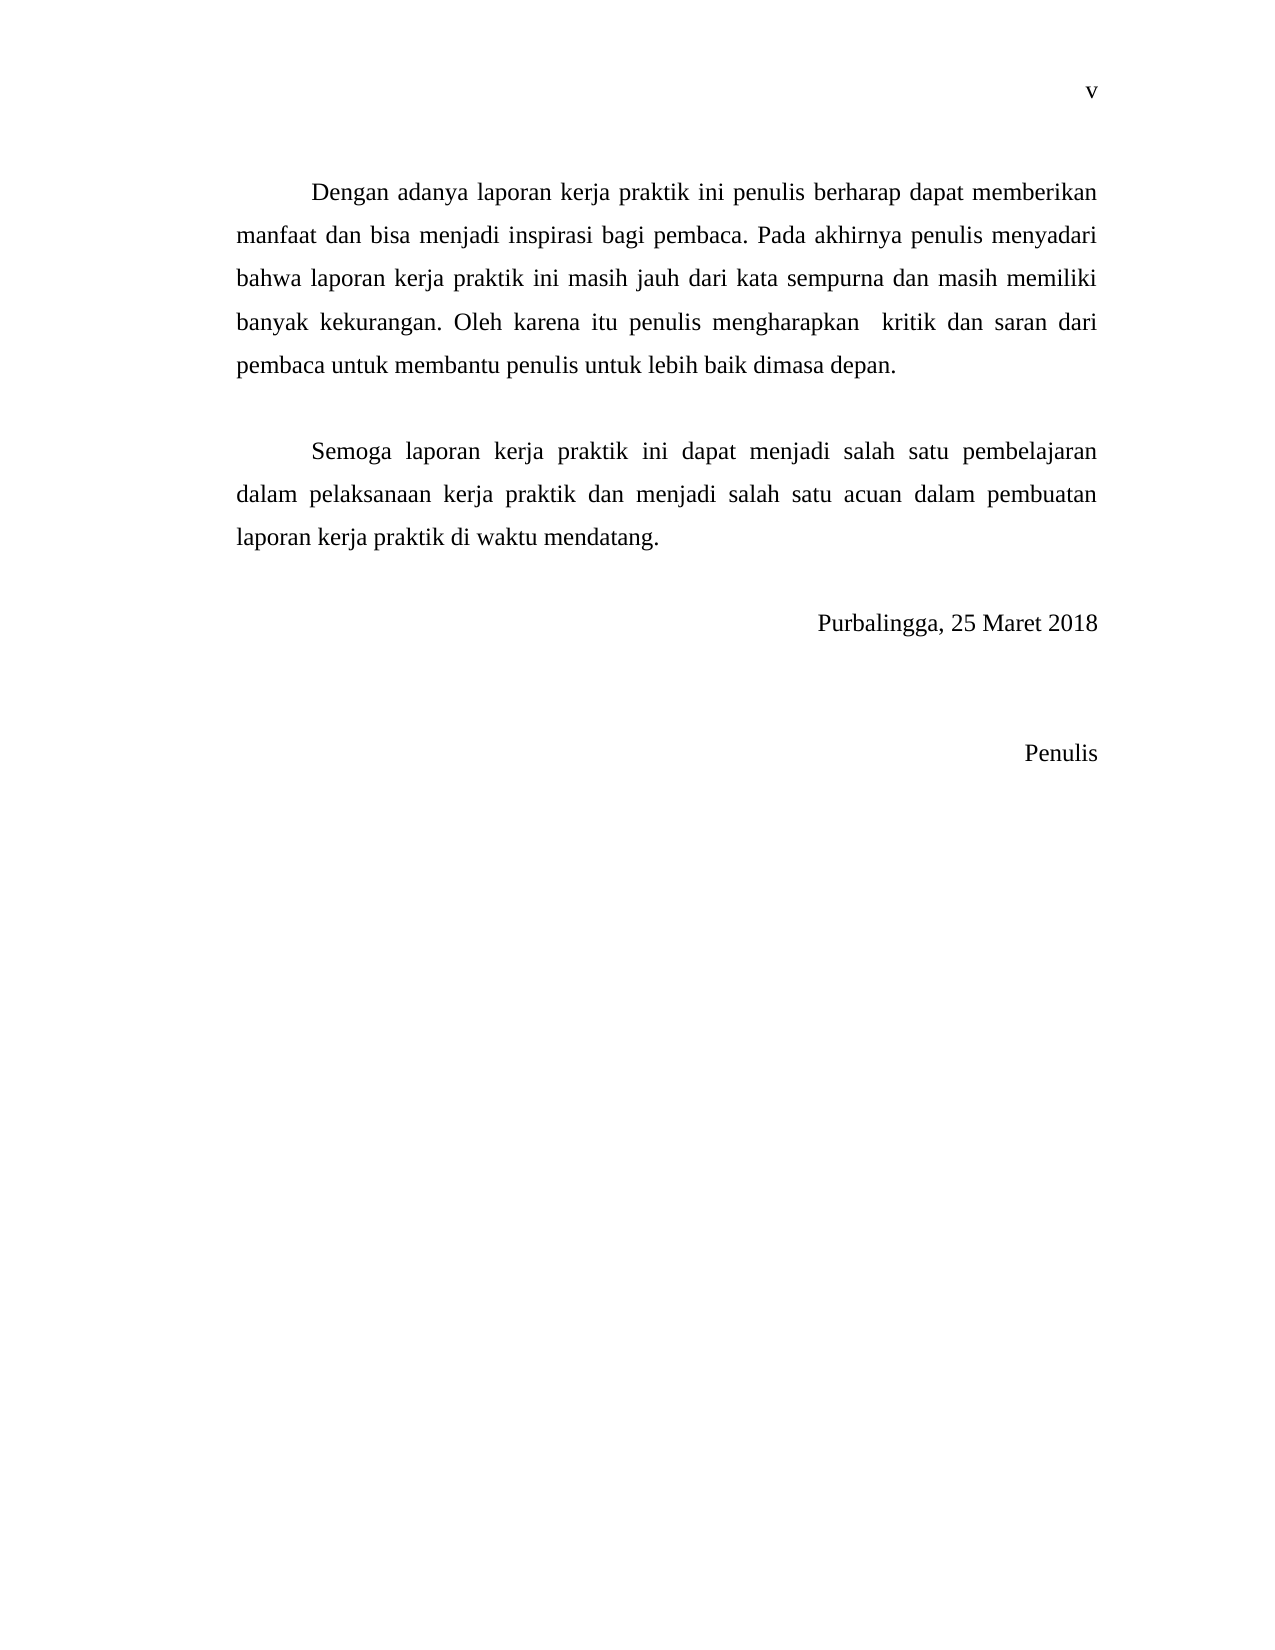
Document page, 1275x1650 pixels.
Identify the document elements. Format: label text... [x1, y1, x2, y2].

text Dengan adanya laporan kerja praktik ini penulis berharap dapat memberikan manfaat dan bisa menjadi inspirasi bagi pembaca. Pada akhirnya penulis menyadari bahwa laporan kerja praktik ini masih jauh dari kata sempurna dan masih memiliki banyak kekurangan. Oleh karena itu penulis mengharapkan kritik dan saran dari pembaca untuk membantu penulis untuk lebih baik dimasa depan. [236, 177, 1098, 378]
text Penulis [236, 738, 1098, 767]
text Semoga laporan kerja praktik ini dapat menjadi salah satu pembelajaran dalam pelaksanaan kerja praktik dan menjadi salah satu acuan dalam pembuatan laporan kerja praktik di waktu mendatang. [236, 436, 1098, 551]
text Purbalingga, 25 Maret 2018 [236, 608, 1098, 637]
